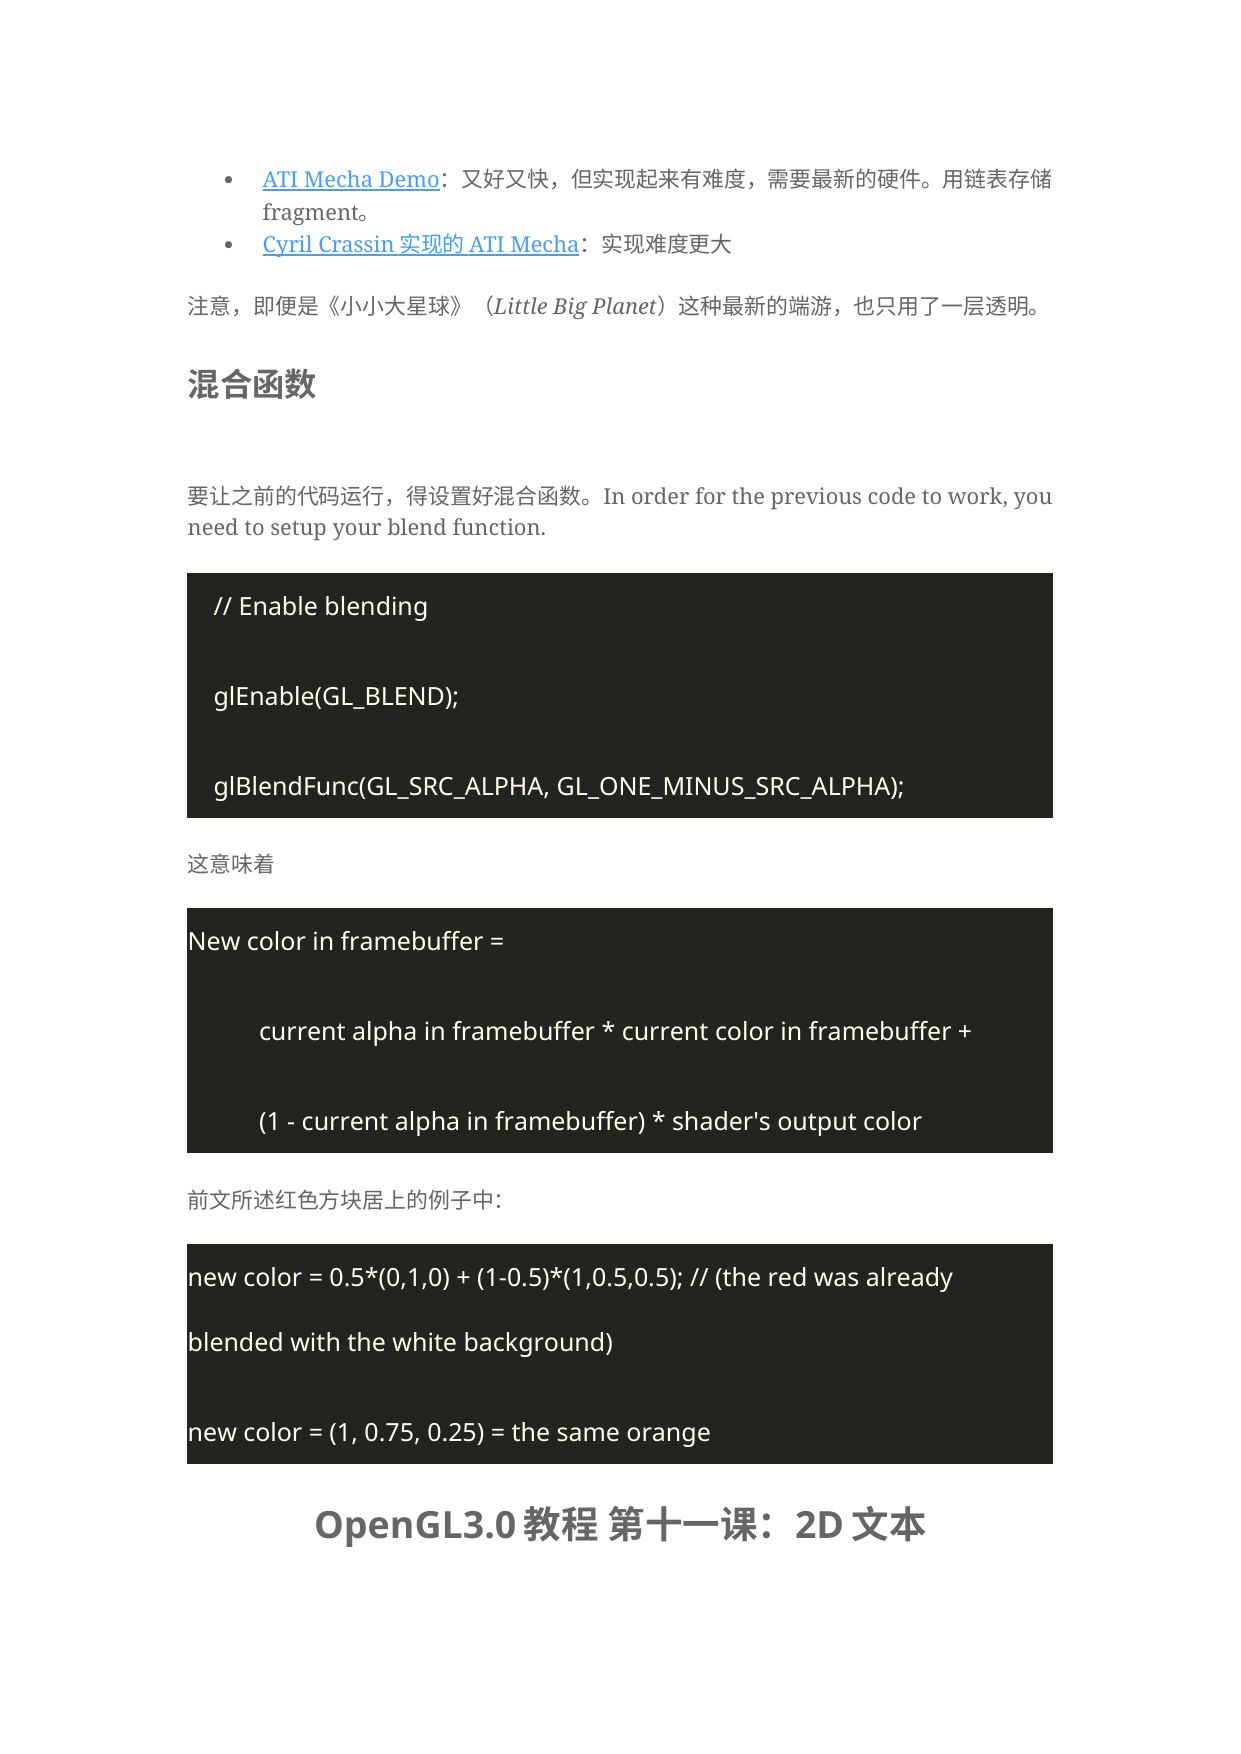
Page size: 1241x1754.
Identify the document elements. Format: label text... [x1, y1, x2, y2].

subtitle OpenGL3.0教程 第十一课：2D文本 [187, 1489, 1053, 1554]
text 前文所述红色方块居上的例子中： [187, 1183, 1053, 1215]
list Cyril Crassin实现的ATI Mecha：实现难度更大 [225, 227, 1053, 259]
subtitle 混合函数 [187, 350, 1053, 415]
text new color = 0.5*(0,1,0) + (1-0.5)*(1,0.5,0.5); // (the red was already blended with the white background) [187, 1244, 1053, 1374]
text // Enable blending [187, 573, 1053, 638]
text current alpha in framebuffer * current color in framebuffer + [187, 998, 1053, 1063]
text 这意味着 [187, 847, 1053, 879]
text New color in framebuffer = [187, 908, 1053, 973]
list ATI Mecha Demo：又好又快，但实现起来有难度，需要最新的硬件。用链表存储fragment。 [225, 162, 1053, 227]
text glEnable(GL_BLEND); [187, 663, 1053, 728]
text (1 - current alpha in framebuffer) * shader's output color [187, 1088, 1053, 1153]
text glBlendFunc(GL_SRC_ALPHA, GL_ONE_MINUS_SRC_ALPHA); [187, 753, 1053, 818]
text new color = (1, 0.75, 0.25) = the same orange [187, 1399, 1053, 1464]
text 注意，即便是《小小大星球》（Little Big Planet）这种最新的端游，也只用了一层透明。 [187, 289, 1053, 321]
text 要让之前的代码运行，得设置好混合函数。In order for the previous code to work, you need to setup your blend function. [187, 478, 1053, 543]
